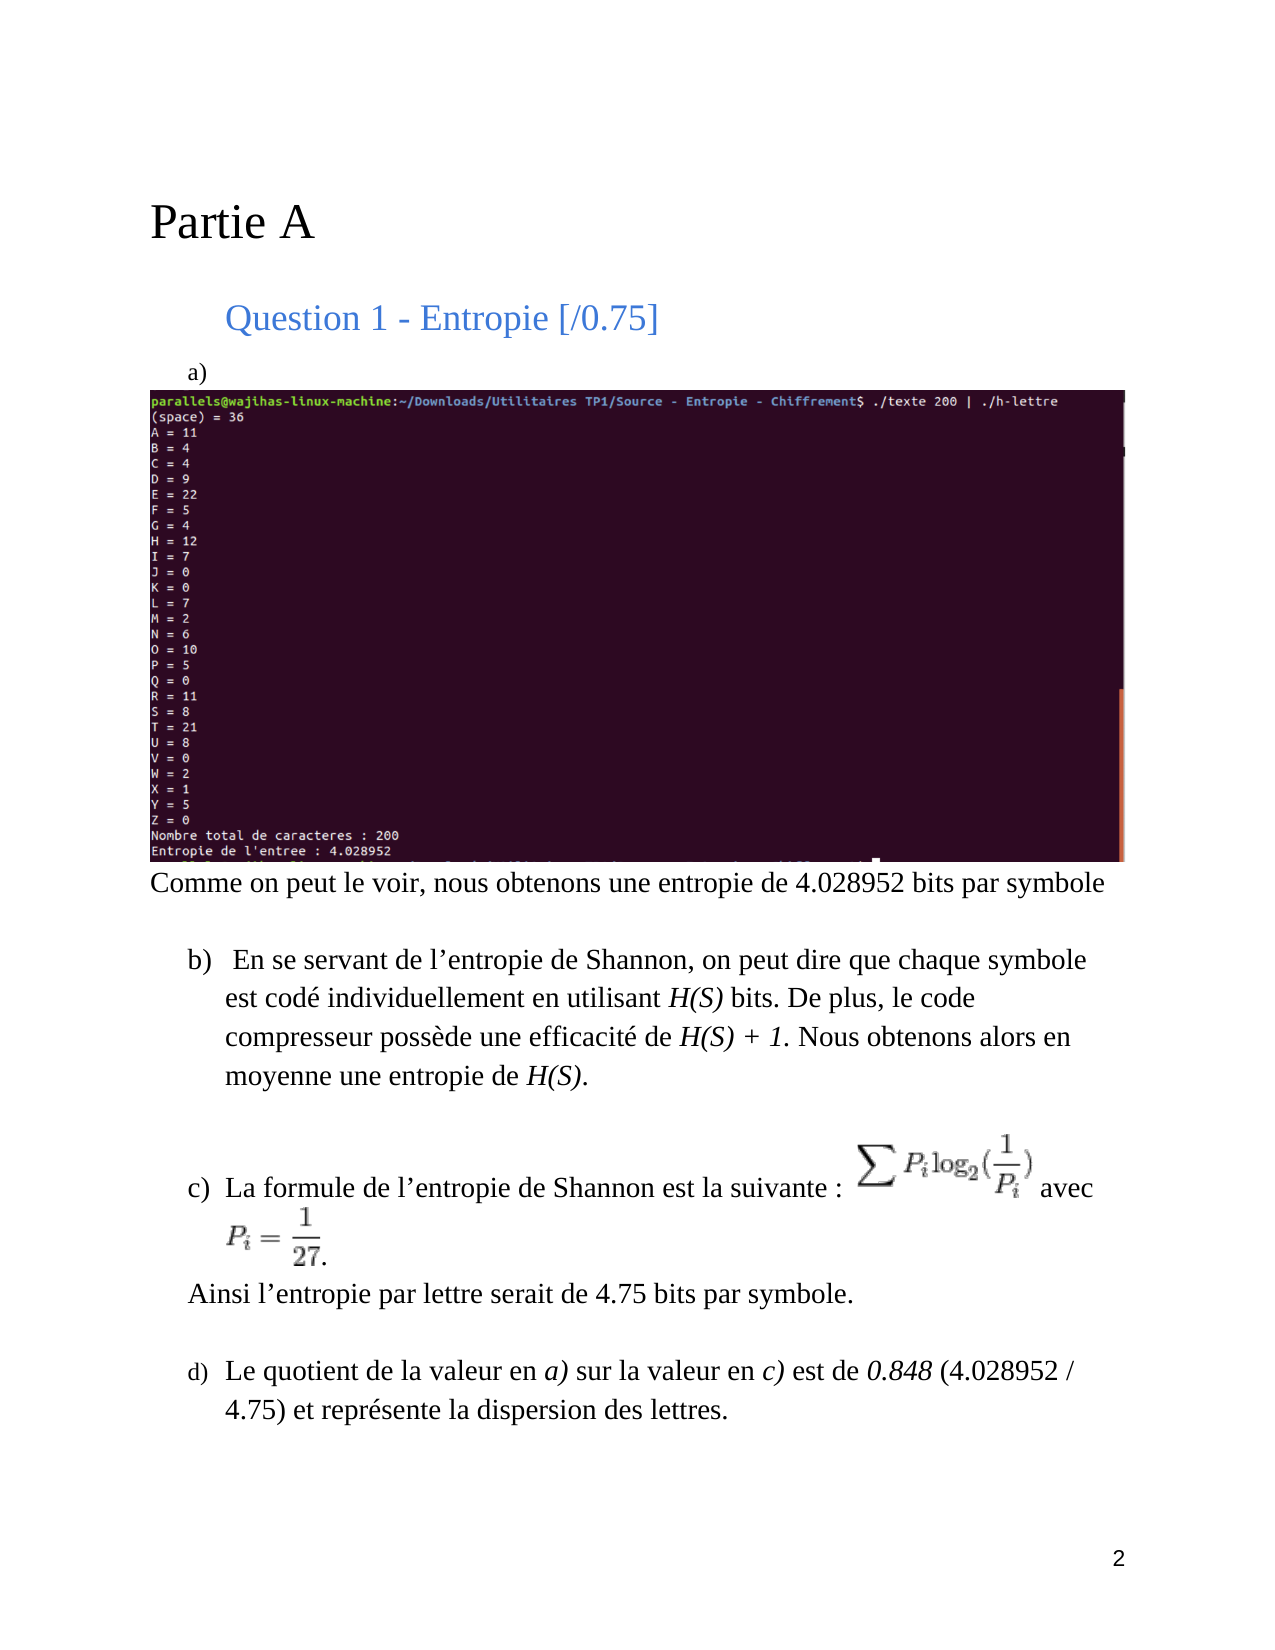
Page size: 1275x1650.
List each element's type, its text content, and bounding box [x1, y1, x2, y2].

list Le quotient de la valeur en a) sur la valeur en c) est de 0.848 (4.028952 / 4.75) et représente la dispersion des lettres. [187, 1353, 1125, 1426]
text Ainsi l’entropie par lettre serait de 4.75 bits par symbole. [150, 1276, 1125, 1310]
subtitle Partie A [150, 192, 1125, 249]
subtitle Question 1 - Entropie [/0.75] [150, 295, 1125, 338]
picture [857, 1134, 1033, 1198]
list En se servant de l’entropie de Shannon, on peut dire que chaque symbole est codé individuellement en utilisant H(S) bits. De plus, le code compresseur possède une efficacité de H(S) + 1. Nous obtenons alors en moyenne une entropie de H(S). [187, 942, 1125, 1091]
picture [150, 390, 1125, 862]
list La formule de l’entropie de Shannon est la suivante : avec . [187, 1135, 1125, 1271]
picture [225, 1207, 321, 1266]
text Comme on peut le voir, nous obtenons une entropie de 4.028952 bits par symbole [150, 865, 1125, 898]
